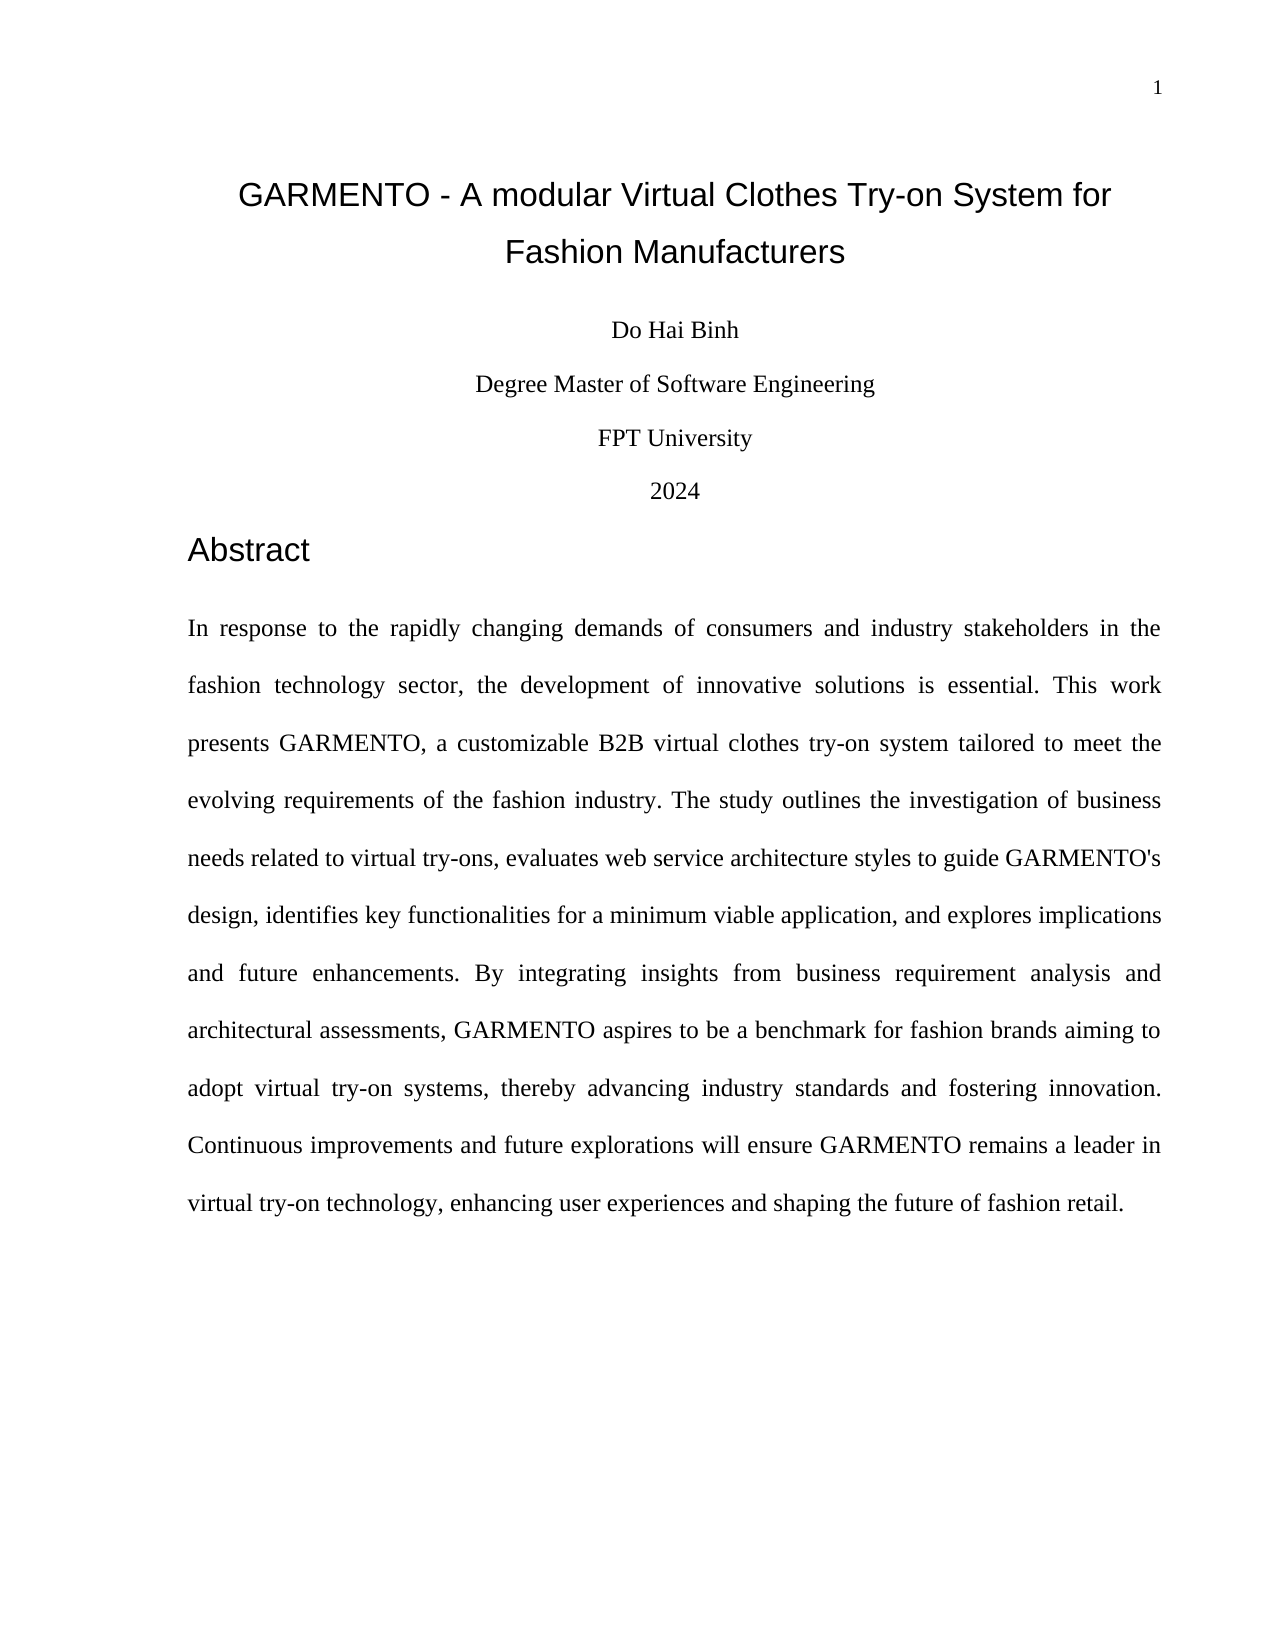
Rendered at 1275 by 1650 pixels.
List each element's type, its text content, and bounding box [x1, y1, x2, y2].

title GARMENTO - A modular Virtual Clothes Try-on System for Fashion Manufacturers [187, 175, 1162, 271]
text In response to the rapidly changing demands of consumers and industry stakeholders in the fashion technology sector, the development of innovative solutions is essential. This work presents GARMENTO, a customizable B2B virtual clothes try-on system tailored to meet the evolving requirements of the fashion industry. The study outlines the investigation of business needs related to virtual try-ons, evaluates web service architecture styles to guide GARMENTO's design, identifies key functionalities for a minimum viable application, and explores implications and future enhancements. By integrating insights from business requirement analysis and architectural assessments, GARMENTO aspires to be a benchmark for fashion brands aiming to adopt virtual try-on systems, thereby advancing industry standards and fostering innovation. Continuous improvements and future explorations will ensure GARMENTO remains a leader in virtual try-on technology, enhancing user experiences and shaping the future of fashion retail. [187, 613, 1162, 1217]
text Do Hai Binh [187, 315, 1162, 344]
text Degree Master of Software Engineering [187, 369, 1162, 398]
text 2024 [187, 476, 1162, 505]
text FPT University [187, 423, 1162, 451]
text Abstract [187, 530, 1162, 569]
